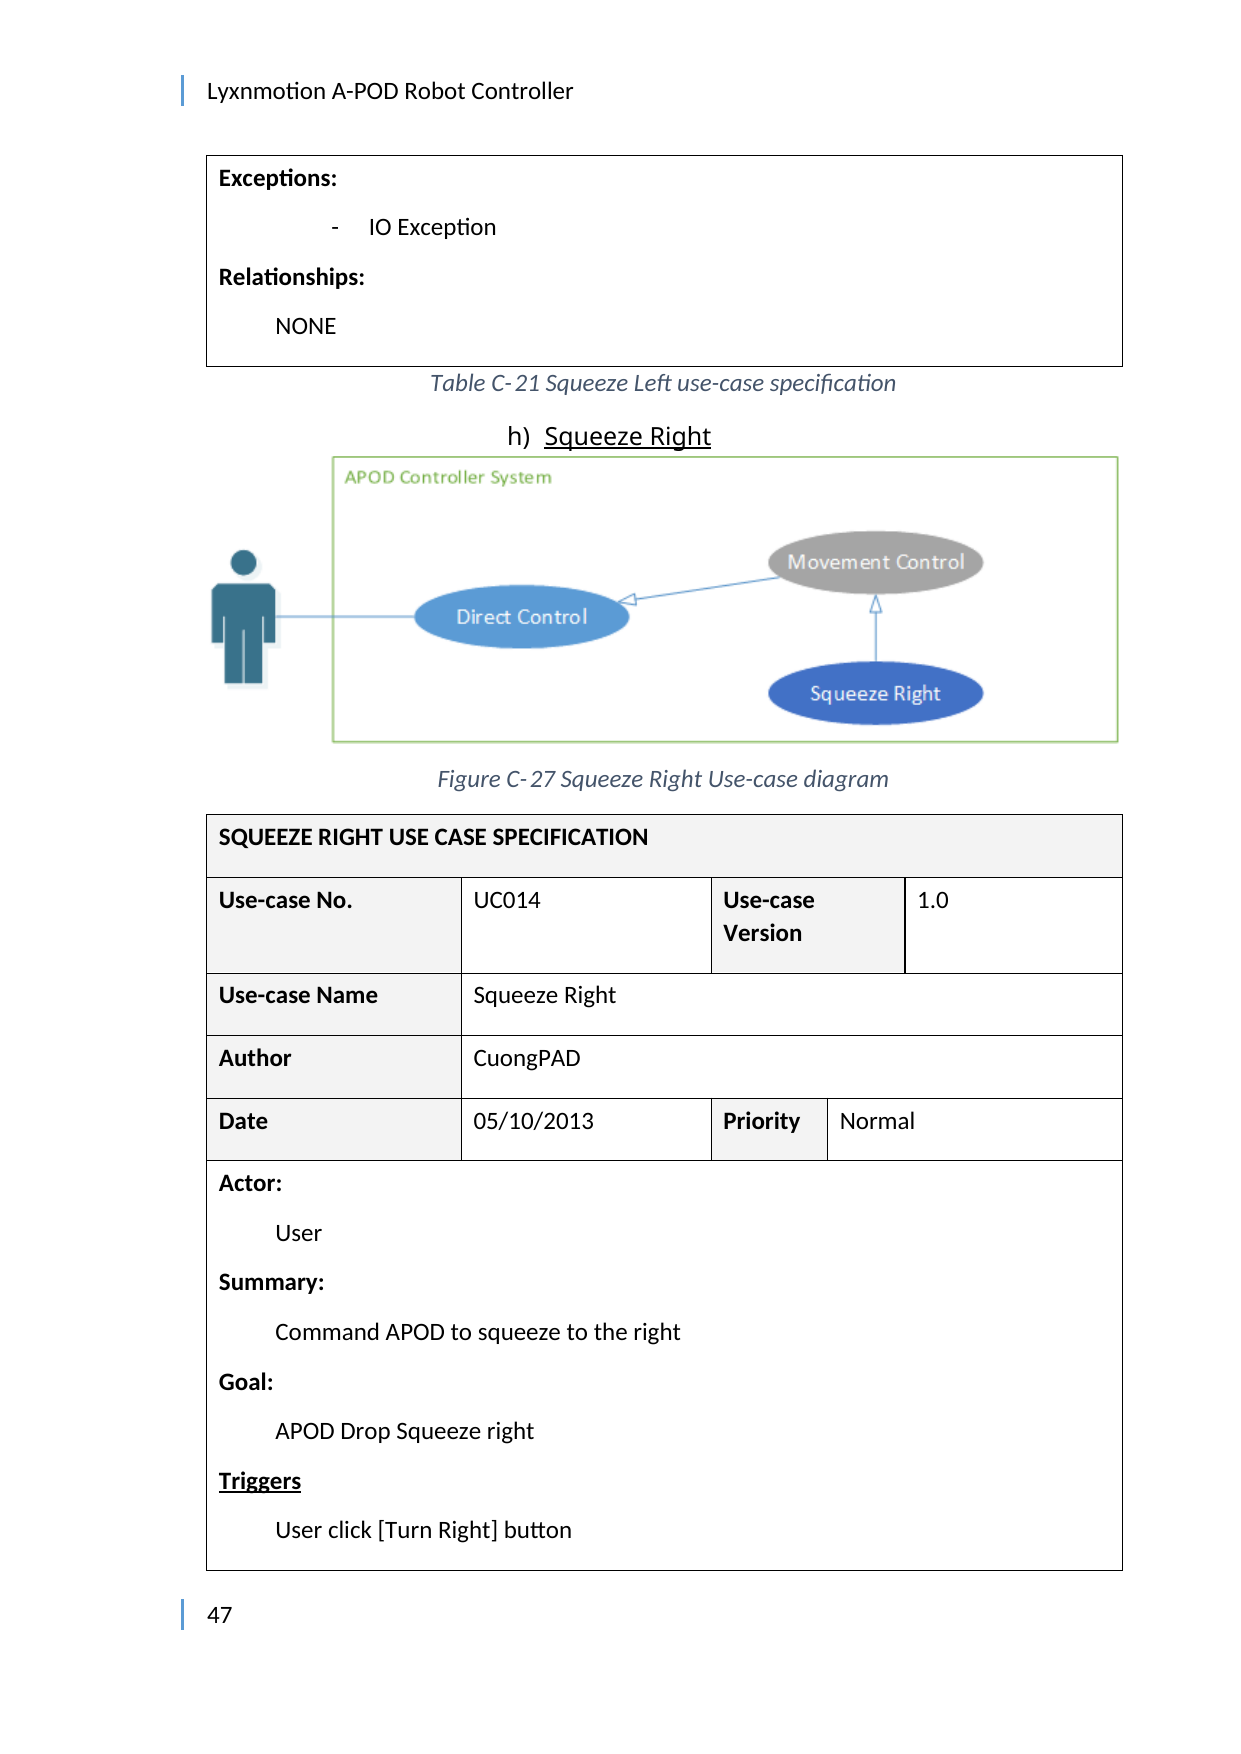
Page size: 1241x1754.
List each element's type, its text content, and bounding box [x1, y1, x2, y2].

subtitle Squeeze Right [507, 418, 1122, 452]
table_cell Use-case Name [207, 974, 461, 1035]
picture [206, 455, 1123, 744]
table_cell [207, 1161, 1122, 1570]
table_cell 1.0 [906, 878, 1122, 972]
table_cell Priority [712, 1099, 827, 1160]
table_cell Author [207, 1036, 461, 1098]
table_cell Date [207, 1099, 461, 1160]
table_cell Use-case No. [207, 878, 461, 972]
table_cell UC014 [462, 878, 711, 972]
table_header SQUEEZE RIGHT USE CASE SPECIFICATION [207, 815, 1122, 877]
table_cell 05/10/2013 [462, 1099, 711, 1160]
table_cell Squeeze Right [462, 974, 1122, 1035]
table_cell Use-case Version [712, 878, 904, 972]
text Figure C-15 Squeeze Right Use-case diagram [207, 763, 1122, 793]
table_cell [207, 156, 1122, 366]
table_cell Normal [828, 1099, 1122, 1160]
table_cell CuongPAD [462, 1036, 1122, 1098]
